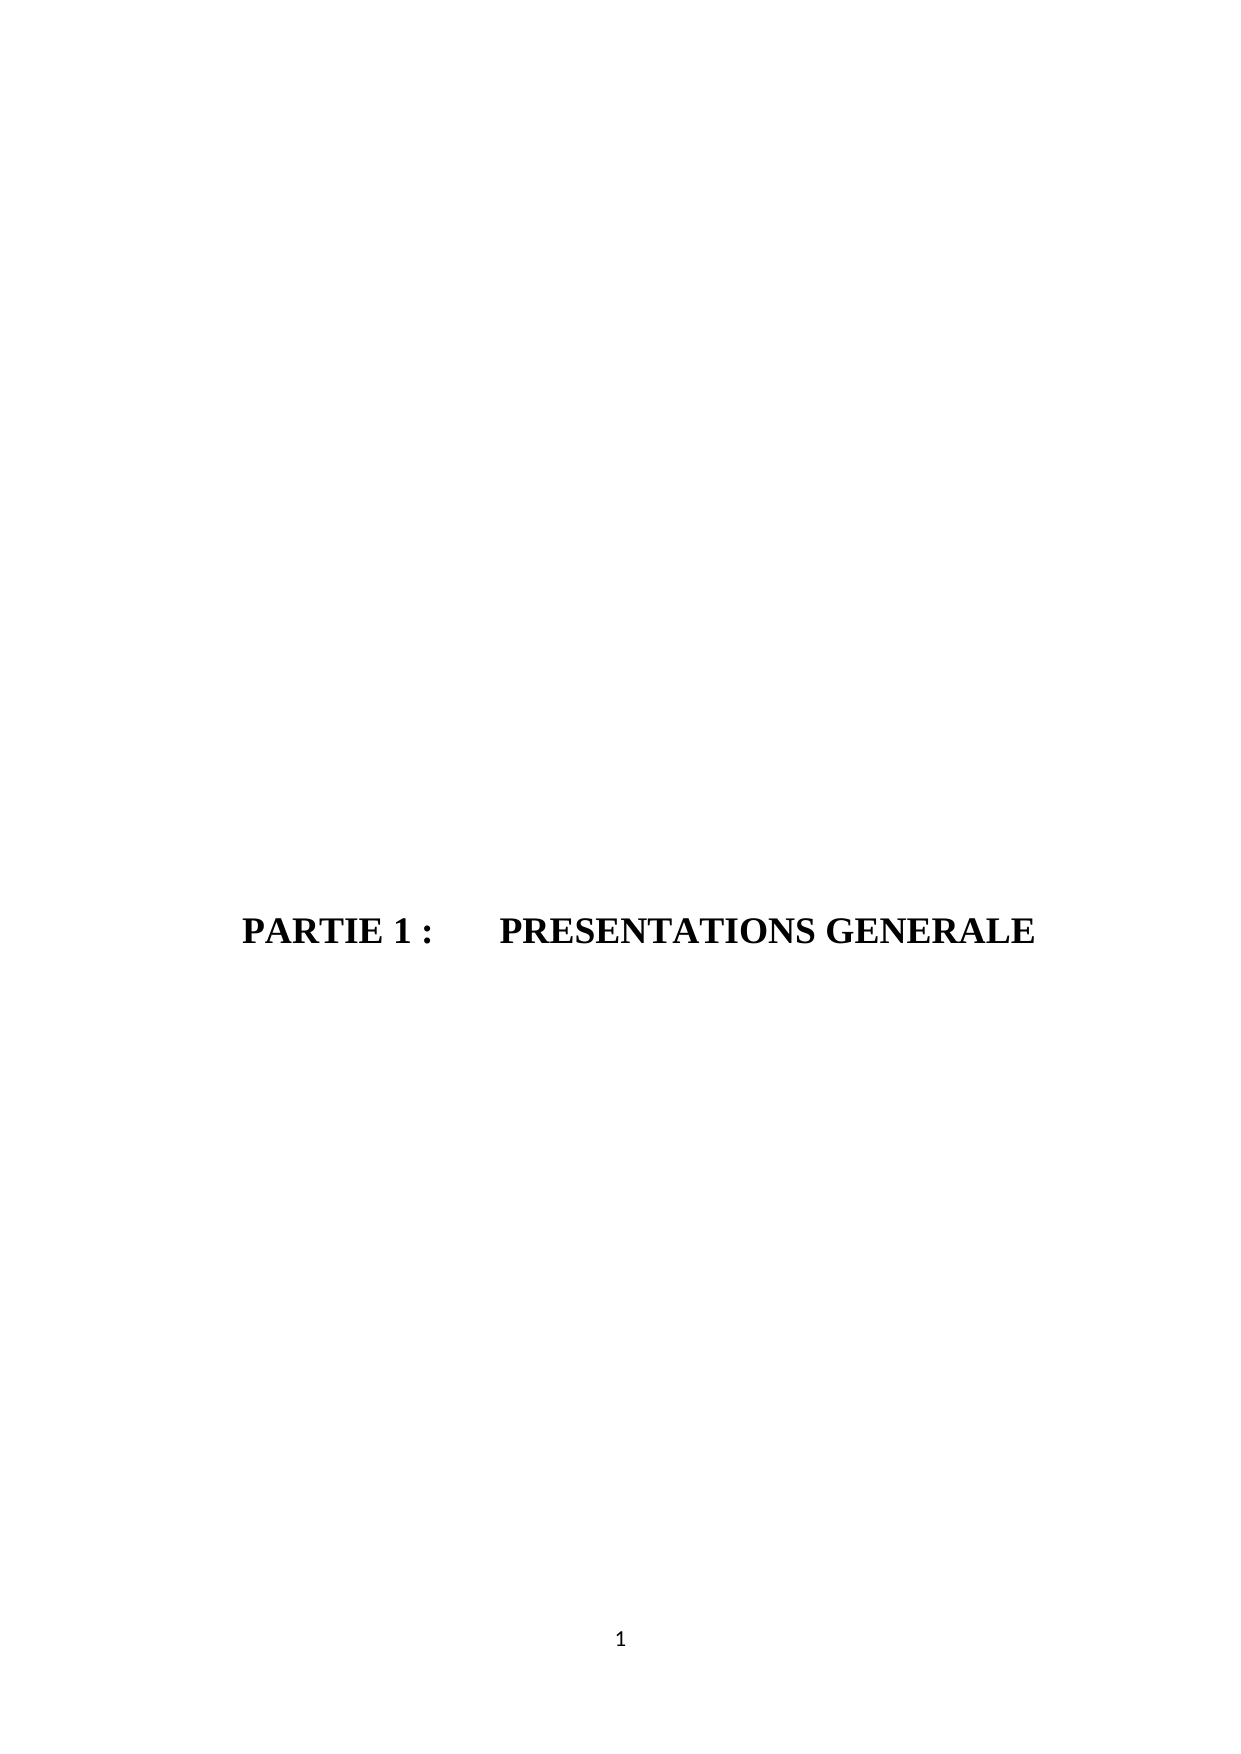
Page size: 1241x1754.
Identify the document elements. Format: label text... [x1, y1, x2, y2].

subtitle PRESENTATIONS GENERALE [185, 908, 1093, 951]
